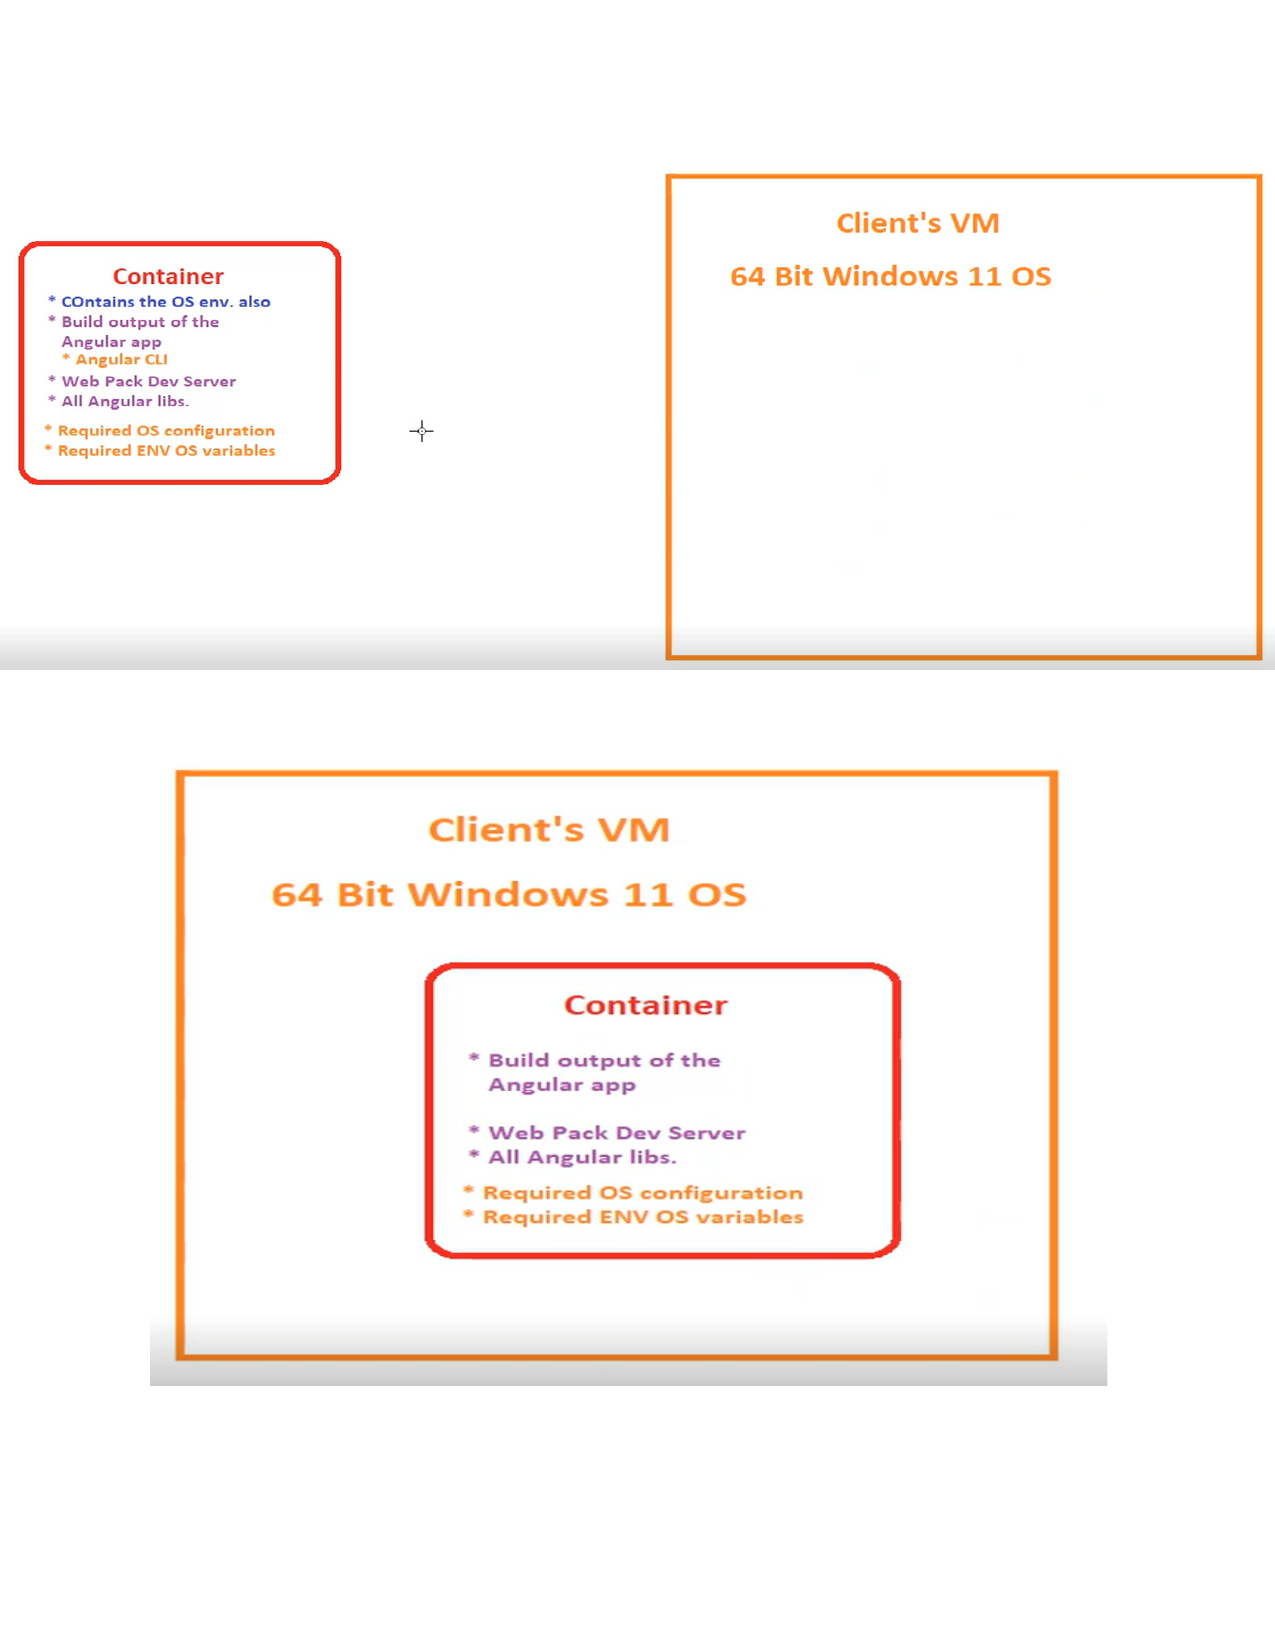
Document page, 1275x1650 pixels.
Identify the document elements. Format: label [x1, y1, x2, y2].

picture [150, 748, 1108, 1386]
picture [0, 150, 1275, 670]
